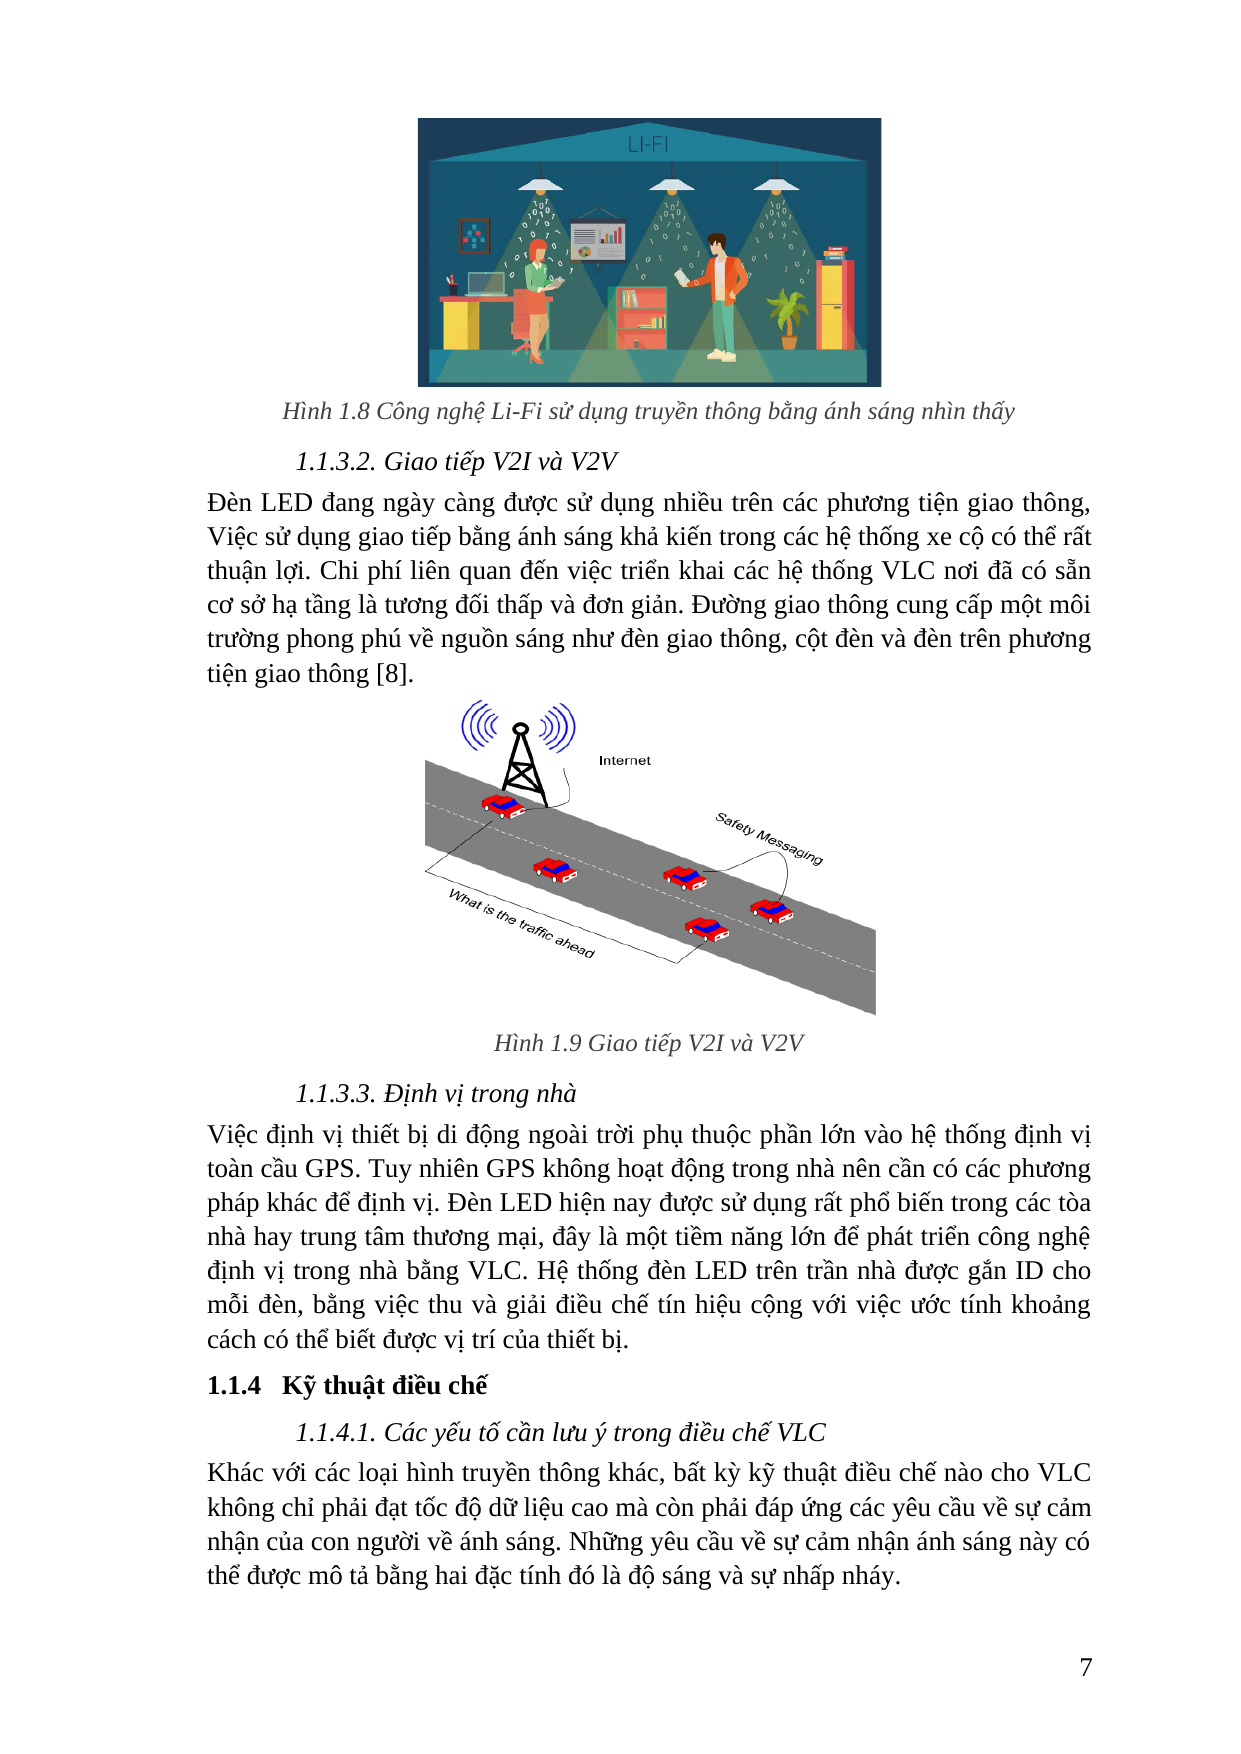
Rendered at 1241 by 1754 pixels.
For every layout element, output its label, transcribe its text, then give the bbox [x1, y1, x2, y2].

text Khác với các loại hình truyền thông khác, bất kỳ kỹ thuật điều chế nào cho VLC không chỉ phải đạt tốc độ dữ liệu cao mà còn phải đáp ứng các yêu cầu về sự cảm nhận của con người về ánh sáng. Những yêu cầu về sự cảm nhận ánh sáng này có thể được mô tả bằng hai đặc tính đó là độ sáng và sự nhấp nháy. [207, 1456, 1092, 1590]
picture [423, 697, 876, 1019]
text Việc định vị thiết bị di động ngoài trời phụ thuộc phần lớn vào hệ thống định vị toàn cầu GPS. Tuy nhiên GPS không hoạt động trong nhà nên cần có các phương pháp khác để định vị. Đèn LED hiện nay được sử dụng rất phổ biến trong các tòa nhà hay trung tâm thương mại, đây là một tiềm năng lớn để phát triển công nghệ định vị trong nhà bằng VLC. Hệ thống đèn LED trên trần nhà được gắn ID cho mỗi đèn, bằng việc thu và giải điều chế tín hiệu cộng với việc ước tính khoảng cách có thể biết được vị trí của thiết bị. [207, 1118, 1092, 1354]
subtitle Giao tiếp V2I và V2V [207, 446, 1092, 477]
picture [417, 118, 882, 387]
subtitle Định vị trong nhà [207, 1077, 1092, 1108]
subtitle Các yếu tố cần lưu ý trong điều chế VLC [207, 1416, 1092, 1447]
subtitle Kỹ thuật điều chế [207, 1369, 1092, 1401]
text Đèn LED đang ngày càng được sử dụng nhiều trên các phương tiện giao thông, Việc sử dụng giao tiếp bằng ánh sáng khả kiến trong các hệ thống xe cộ có thể rất thuận lợi. Chi phí liên quan đến việc triển khai các hệ thống VLC nơi đã có sẵn cơ sở hạ tầng là tương đối thấp và đơn giản. Đường giao thông cung cấp một môi trường phong phú về nguồn sáng như đèn giao thông, cột đèn và đèn trên phương tiện giao thông. [207, 486, 1092, 688]
